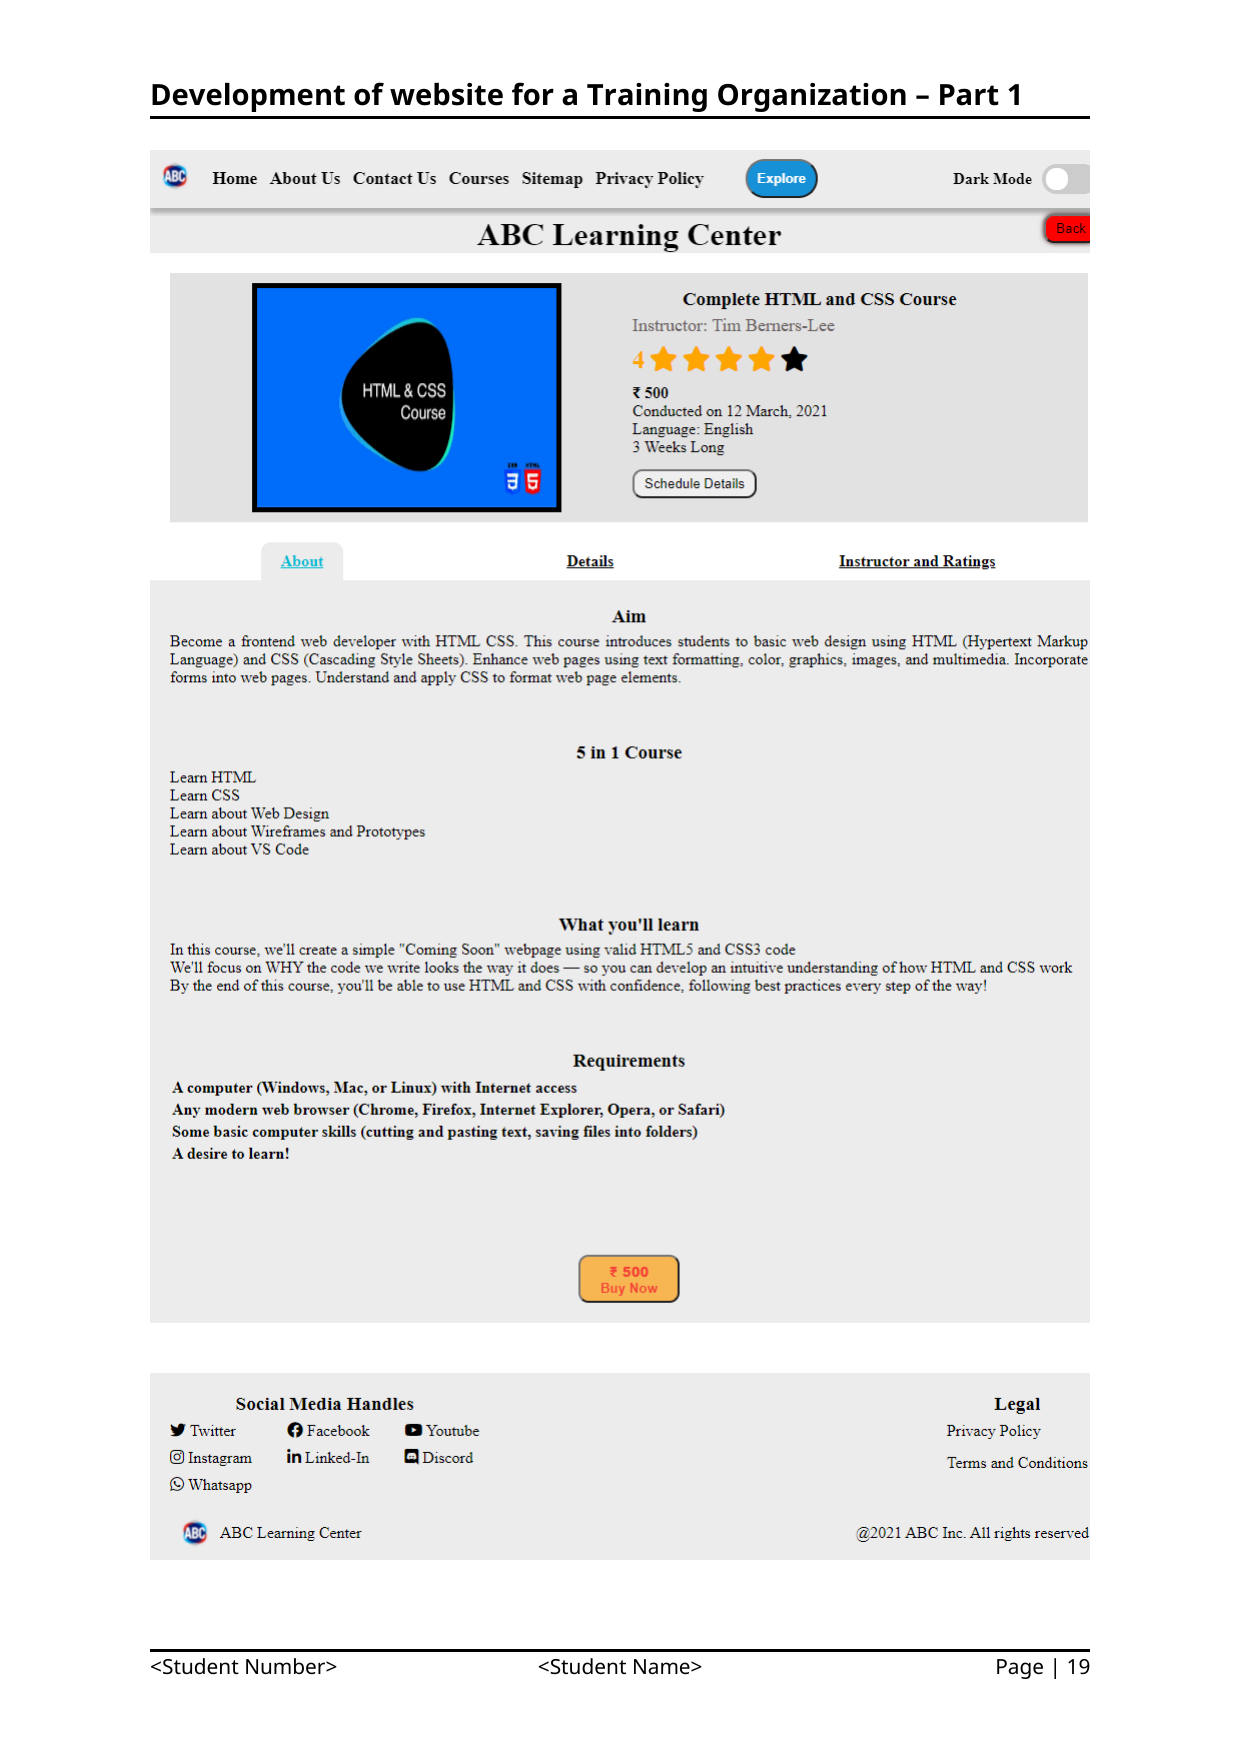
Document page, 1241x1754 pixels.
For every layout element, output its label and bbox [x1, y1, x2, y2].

picture [150, 150, 1090, 1578]
